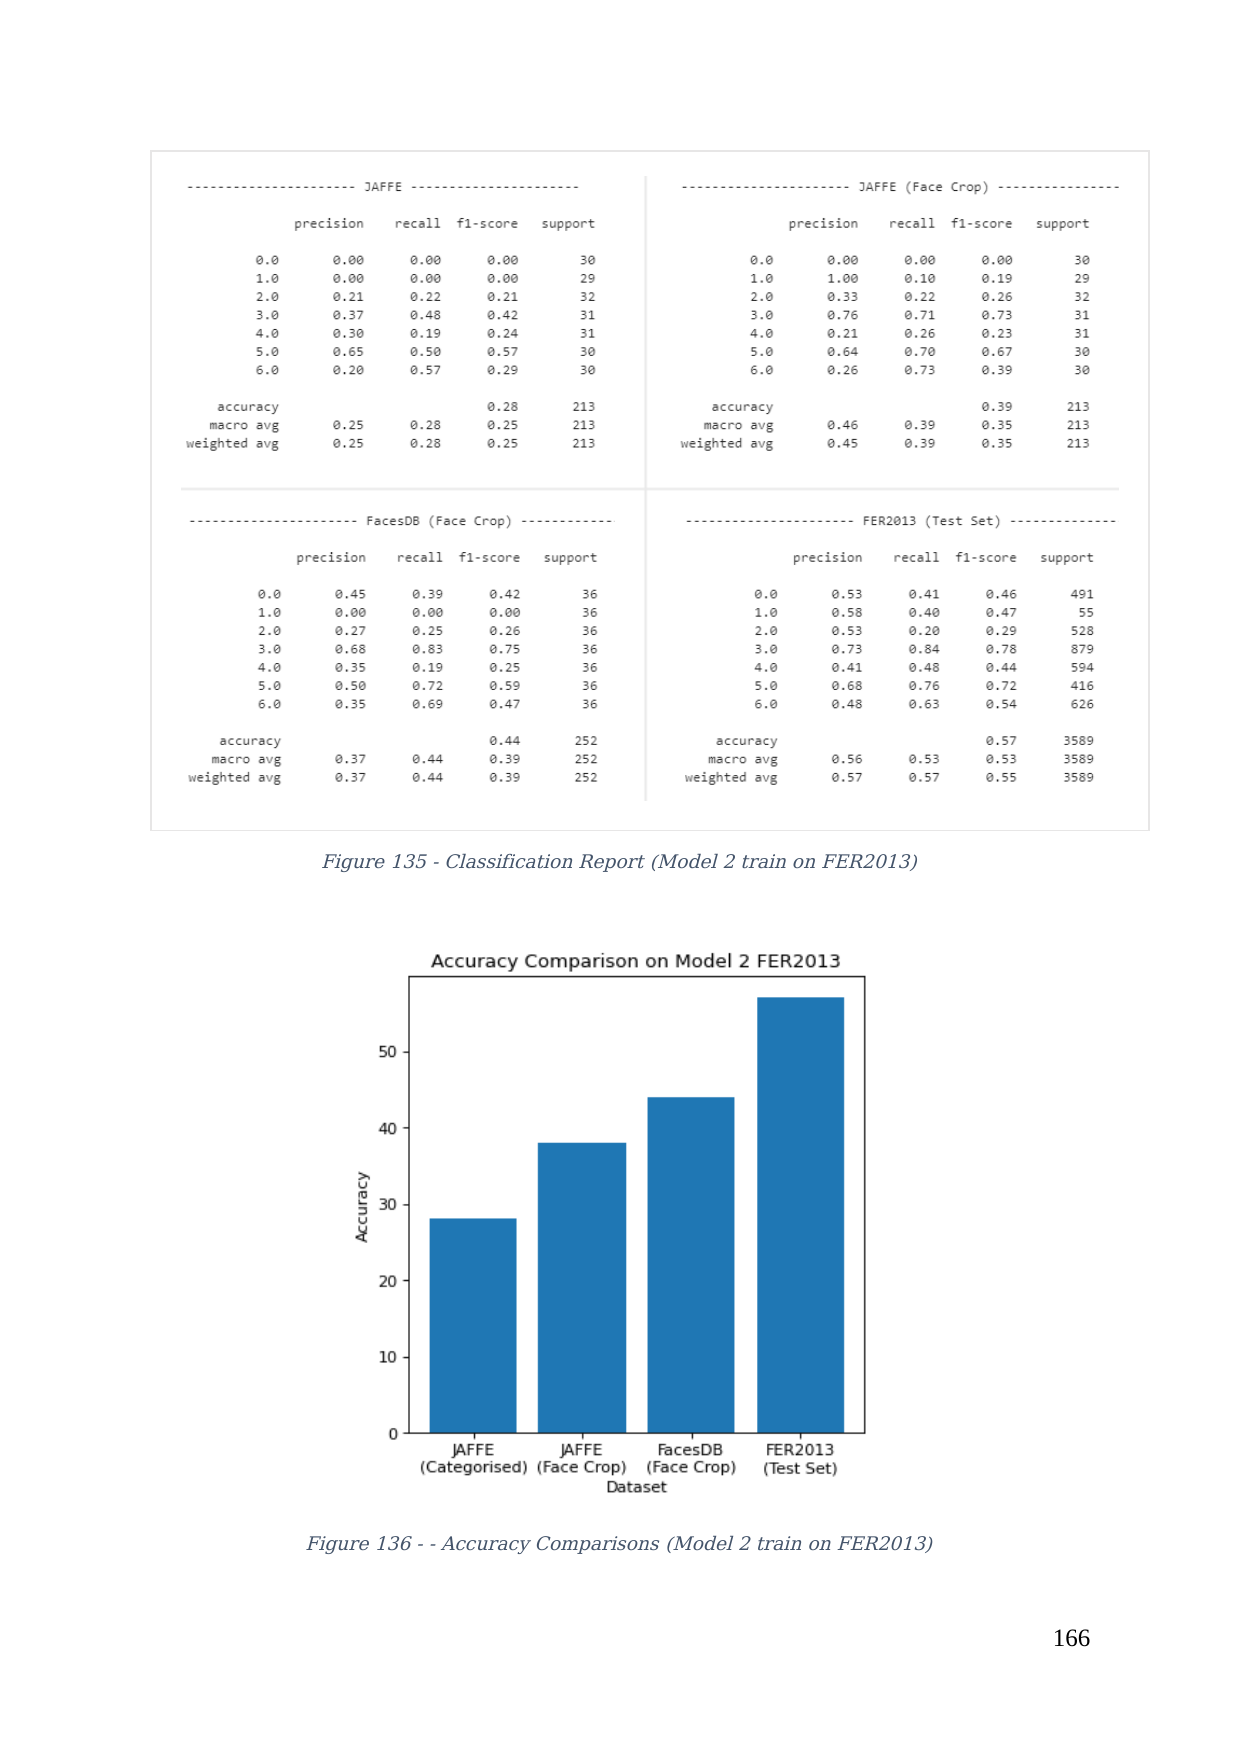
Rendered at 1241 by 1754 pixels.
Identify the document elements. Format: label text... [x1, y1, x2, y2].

picture [343, 939, 897, 1514]
text Figure 135 - Classification Report (Model 2 train on FER2013) [150, 850, 1090, 873]
text Figure 136 - - Accuracy Comparisons (Model 2 train on FER2013) [150, 1532, 1090, 1554]
picture [181, 176, 1119, 802]
